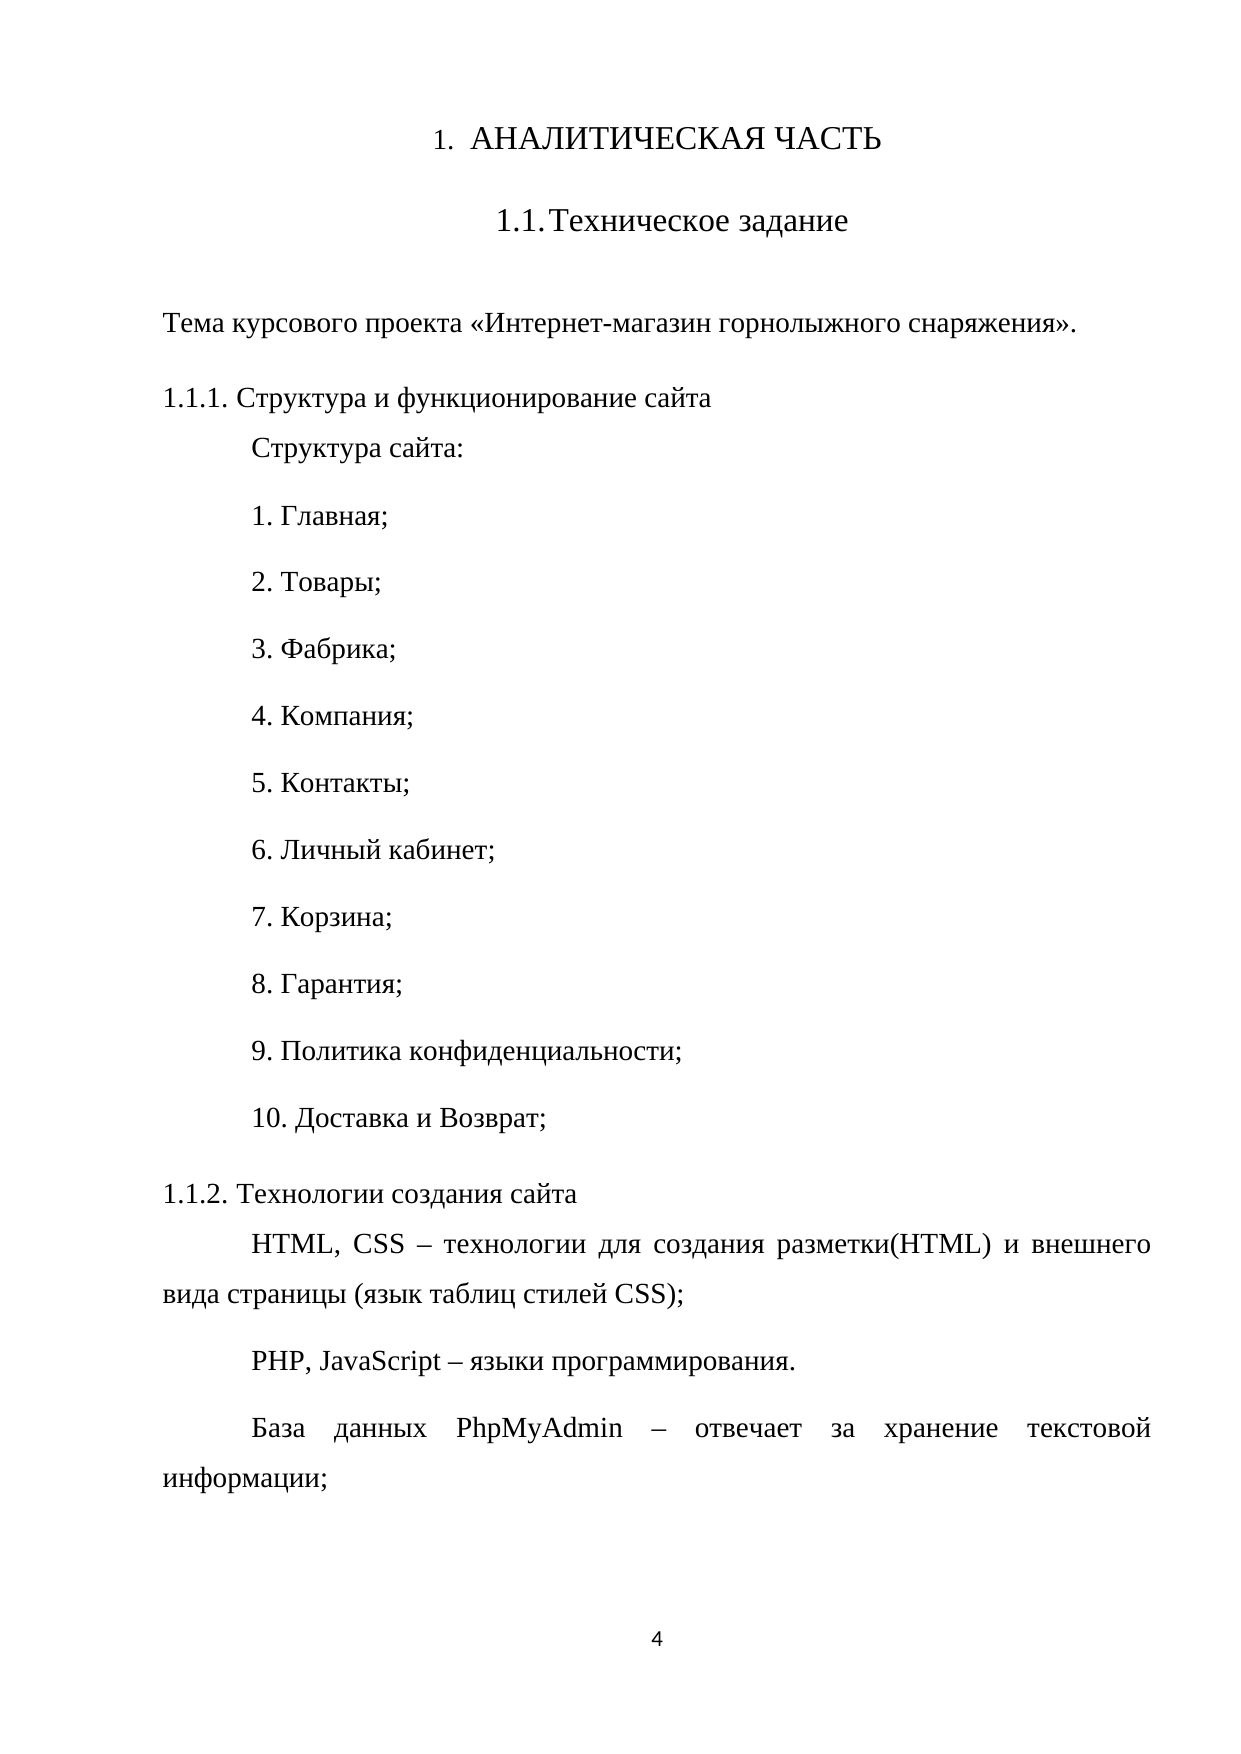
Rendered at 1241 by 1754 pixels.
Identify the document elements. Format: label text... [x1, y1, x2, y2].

subtitle Структура и функционирование сайта [162, 380, 1152, 414]
text 9. Политика конфиденциальности; [162, 1033, 1152, 1067]
text PHP, JavaScript – языки программирования. [162, 1343, 1152, 1377]
text 6. Личный кабинет; [162, 832, 1152, 866]
text 5. Контакты; [162, 766, 1152, 799]
text 10. Доставка и Возврат; [162, 1100, 1152, 1134]
text База данных PhpMyAdmin – отвечает за хранение текстовой информации; [162, 1410, 1152, 1494]
subtitle АНАЛИТИЧЕСКАЯ ЧАСТЬ [162, 118, 1152, 156]
text Структура сайта: [162, 431, 1152, 464]
text 1. Главная; [162, 498, 1152, 531]
subtitle Техническое задание [192, 201, 1152, 239]
text 7. Корзина; [162, 899, 1152, 933]
text Тема курсового проекта «Интернет-магазин горнолыжного снаряжения». [162, 305, 1152, 338]
text 3. Фабрика; [162, 632, 1152, 665]
text 4. Компания; [162, 698, 1152, 732]
text HTML, CSS – технологии для создания разметки(HTML) и внешнего вида страницы (язык таблиц стилей CSS); [162, 1226, 1152, 1310]
text 8. Гарантия; [162, 966, 1152, 1000]
text 2. Товары; [162, 564, 1152, 598]
subtitle Технологии создания сайта [162, 1176, 1152, 1209]
